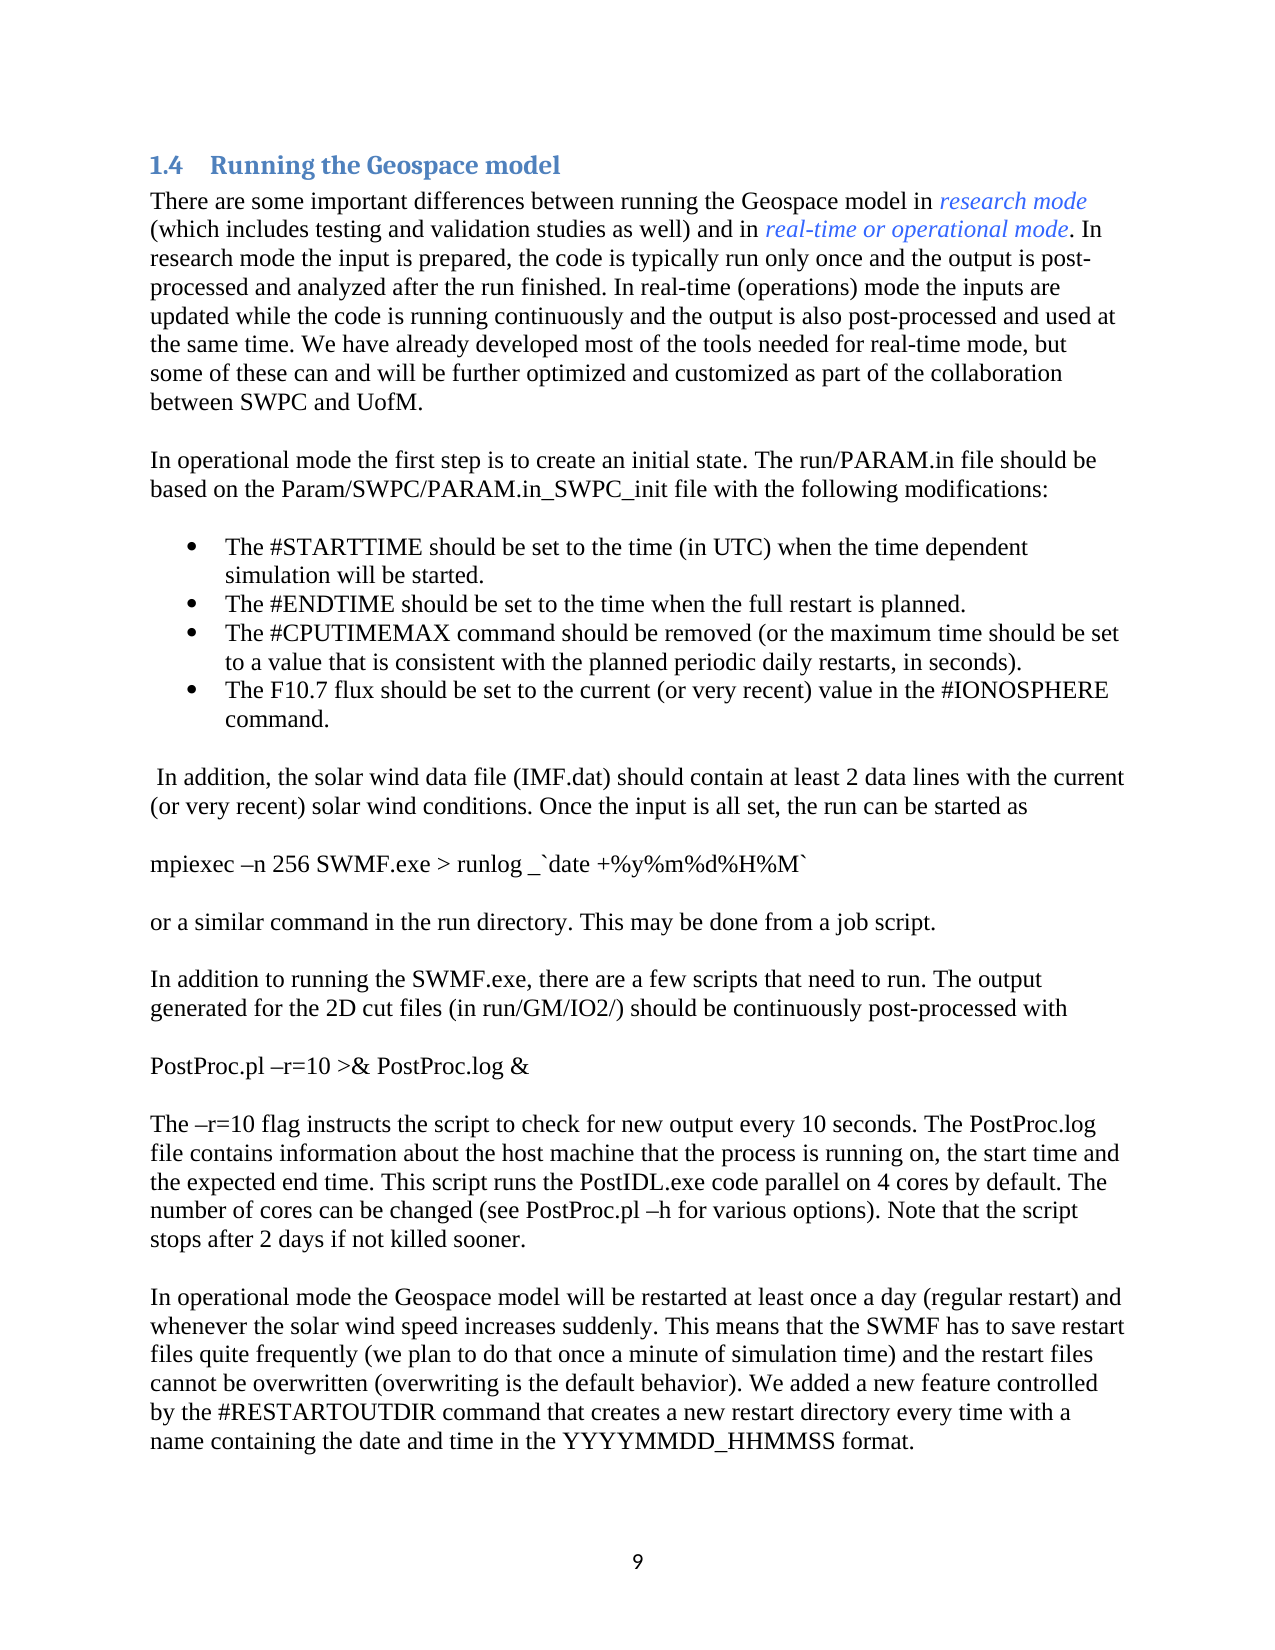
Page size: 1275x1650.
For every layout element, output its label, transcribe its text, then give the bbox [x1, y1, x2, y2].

text In addition to running the SWMF.exe, there are a few scripts that need to run. The output generated for the 2D cut files (in run/GM/IO2/) should be continuously post-processed with [150, 964, 1125, 1022]
list The F10.7 flux should be set to the current (or very recent) value in the #IONOSPHERE command. [187, 675, 1125, 733]
text In addition, the solar wind data file (IMF.dat) should contain at least 2 data lines with the current (or very recent) solar wind conditions. Once the input is all set, the run can be started as [150, 762, 1125, 819]
list The #ENDTIME should be set to the time when the full restart is planned. [187, 589, 1125, 618]
text In operational mode the Geospace model will be restarted at least once a day (regular restart) and whenever the solar wind speed increases suddenly. This means that the SWMF has to save restart files quite frequently (we plan to do that once a minute of simulation time) and the restart files cannot be overwritten (overwriting is the default behavior). We added a new feature controlled by the #RESTARTOUTDIR command that creates a new restart directory every time with a name containing the date and time in the YYYYMMDD_HHMMSS format. [150, 1282, 1125, 1454]
text There are some important differences between running the Geospace model in research mode (which includes testing and validation studies as well) and in real-time or operational mode. In research mode the input is prepared, the code is typically run only once and the output is post-processed and analyzed after the run finished. In real-time (operations) mode the inputs are updated while the code is running continuously and the output is also post-processed and used at the same time. We have already developed most of the tools needed for real-time mode, but some of these can and will be further optimized and customized as part of the collaboration between SWPC and UofM. [150, 186, 1125, 416]
list The #STARTTIME should be set to the time (in UTC) when the time dependent simulation will be started. [187, 532, 1125, 589]
list The #CPUTIMEMAX command should be removed (or the maximum time should be set to a value that is consistent with the planned periodic daily restarts, in seconds). [187, 618, 1125, 675]
subtitle Running the Geospace model [150, 150, 1125, 181]
text or a similar command in the run directory. This may be done from a job script. [150, 907, 1125, 935]
text In operational mode the first step is to create an initial state. The run/PARAM.in file should be based on the Param/SWPC/PARAM.in_SWPC_init file with the following modifications: [150, 445, 1125, 502]
text The –r=10 flag instructs the script to check for new output every 10 seconds. The PostProc.log file contains information about the host machine that the process is running on, the start time and the expected end time. This script runs the PostIDL.exe code parallel on 4 cores by default. The number of cores can be changed (see PostProc.pl –h for various options). Note that the script stops after 2 days if not killed sooner. [150, 1109, 1125, 1253]
text mpiexec –n 256 SWMF.exe > runlog _`date +%y%m%d%H%M` [150, 849, 1125, 877]
text PostProc.pl –r=10 >& PostProc.log & [150, 1051, 1125, 1080]
